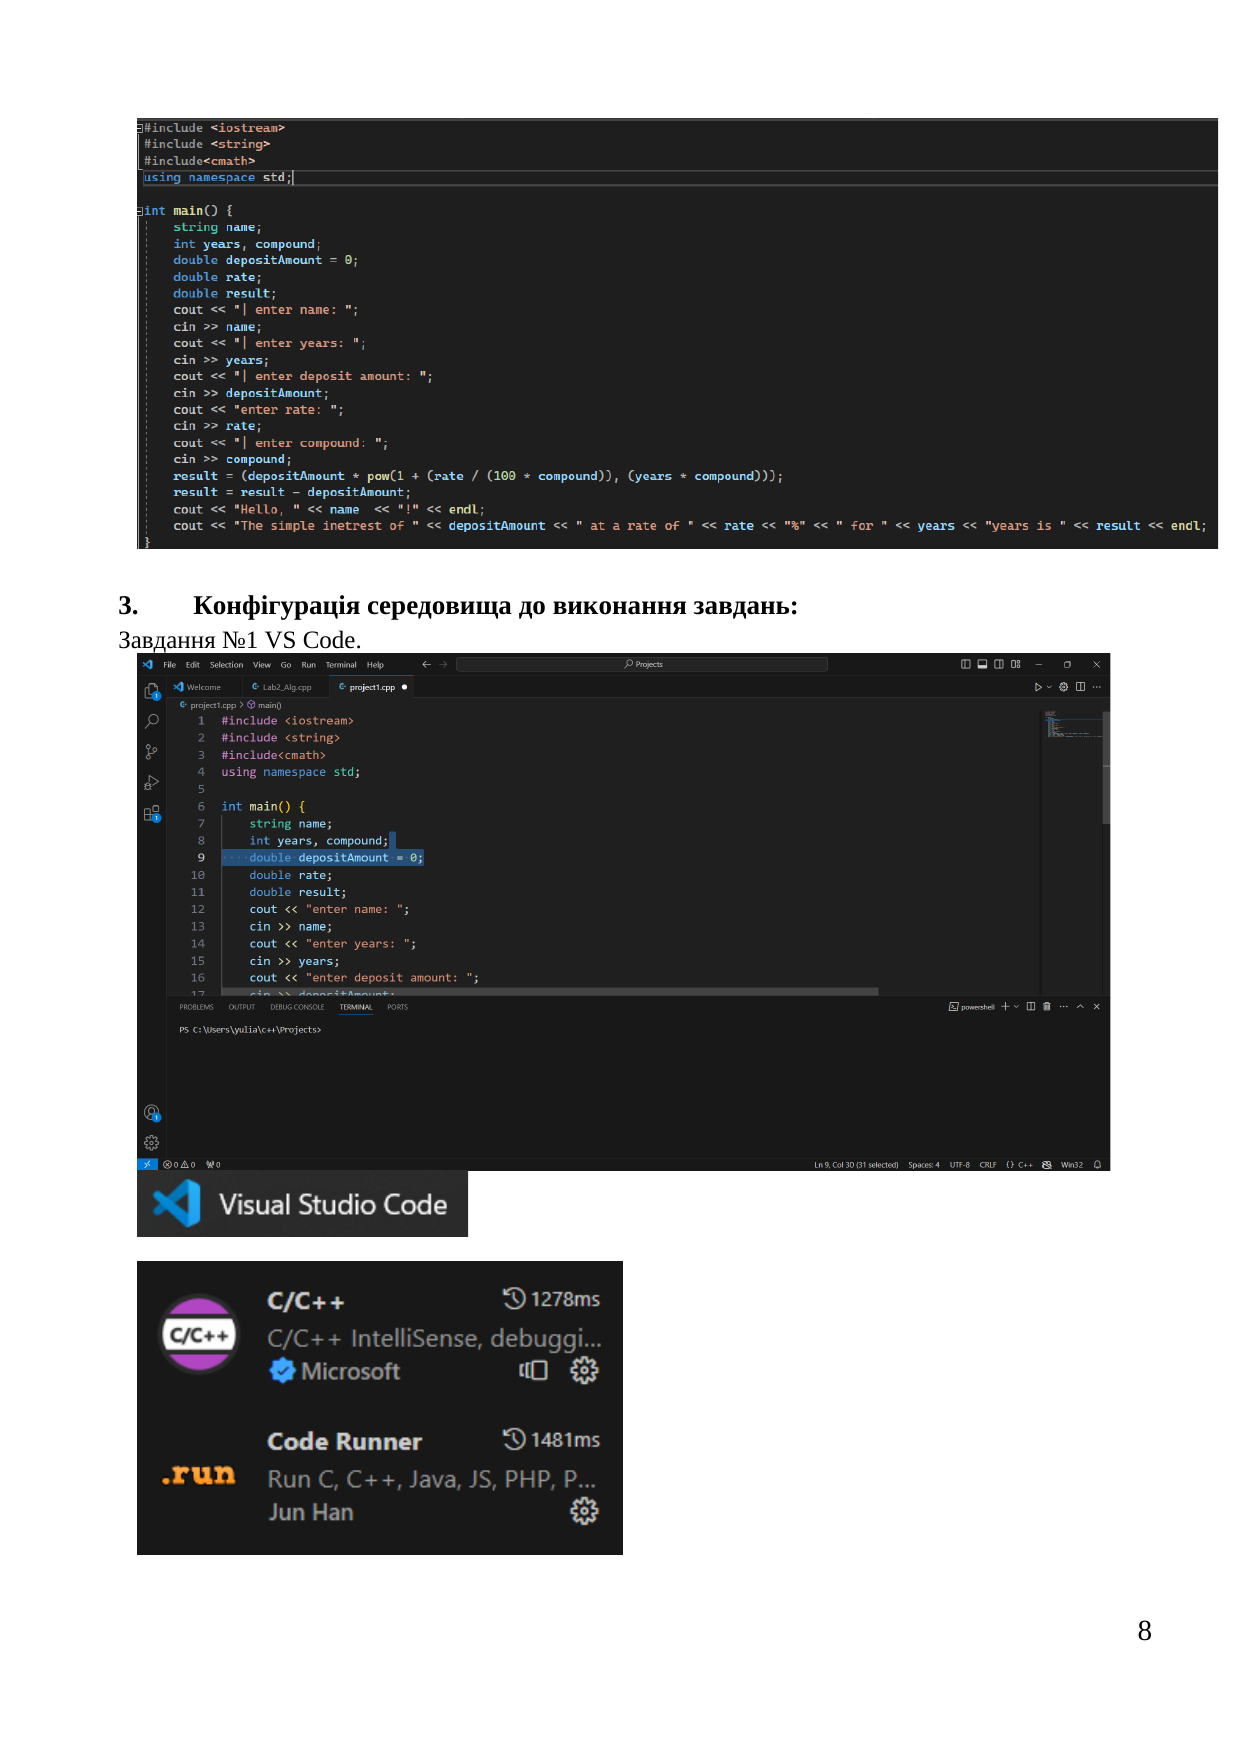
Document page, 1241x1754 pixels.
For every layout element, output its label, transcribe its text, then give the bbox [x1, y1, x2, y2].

subtitle 3. Конфігурація середовища до виконання завдань: [118, 589, 1152, 620]
text Завдання №1 VS Code. [118, 625, 1152, 1171]
